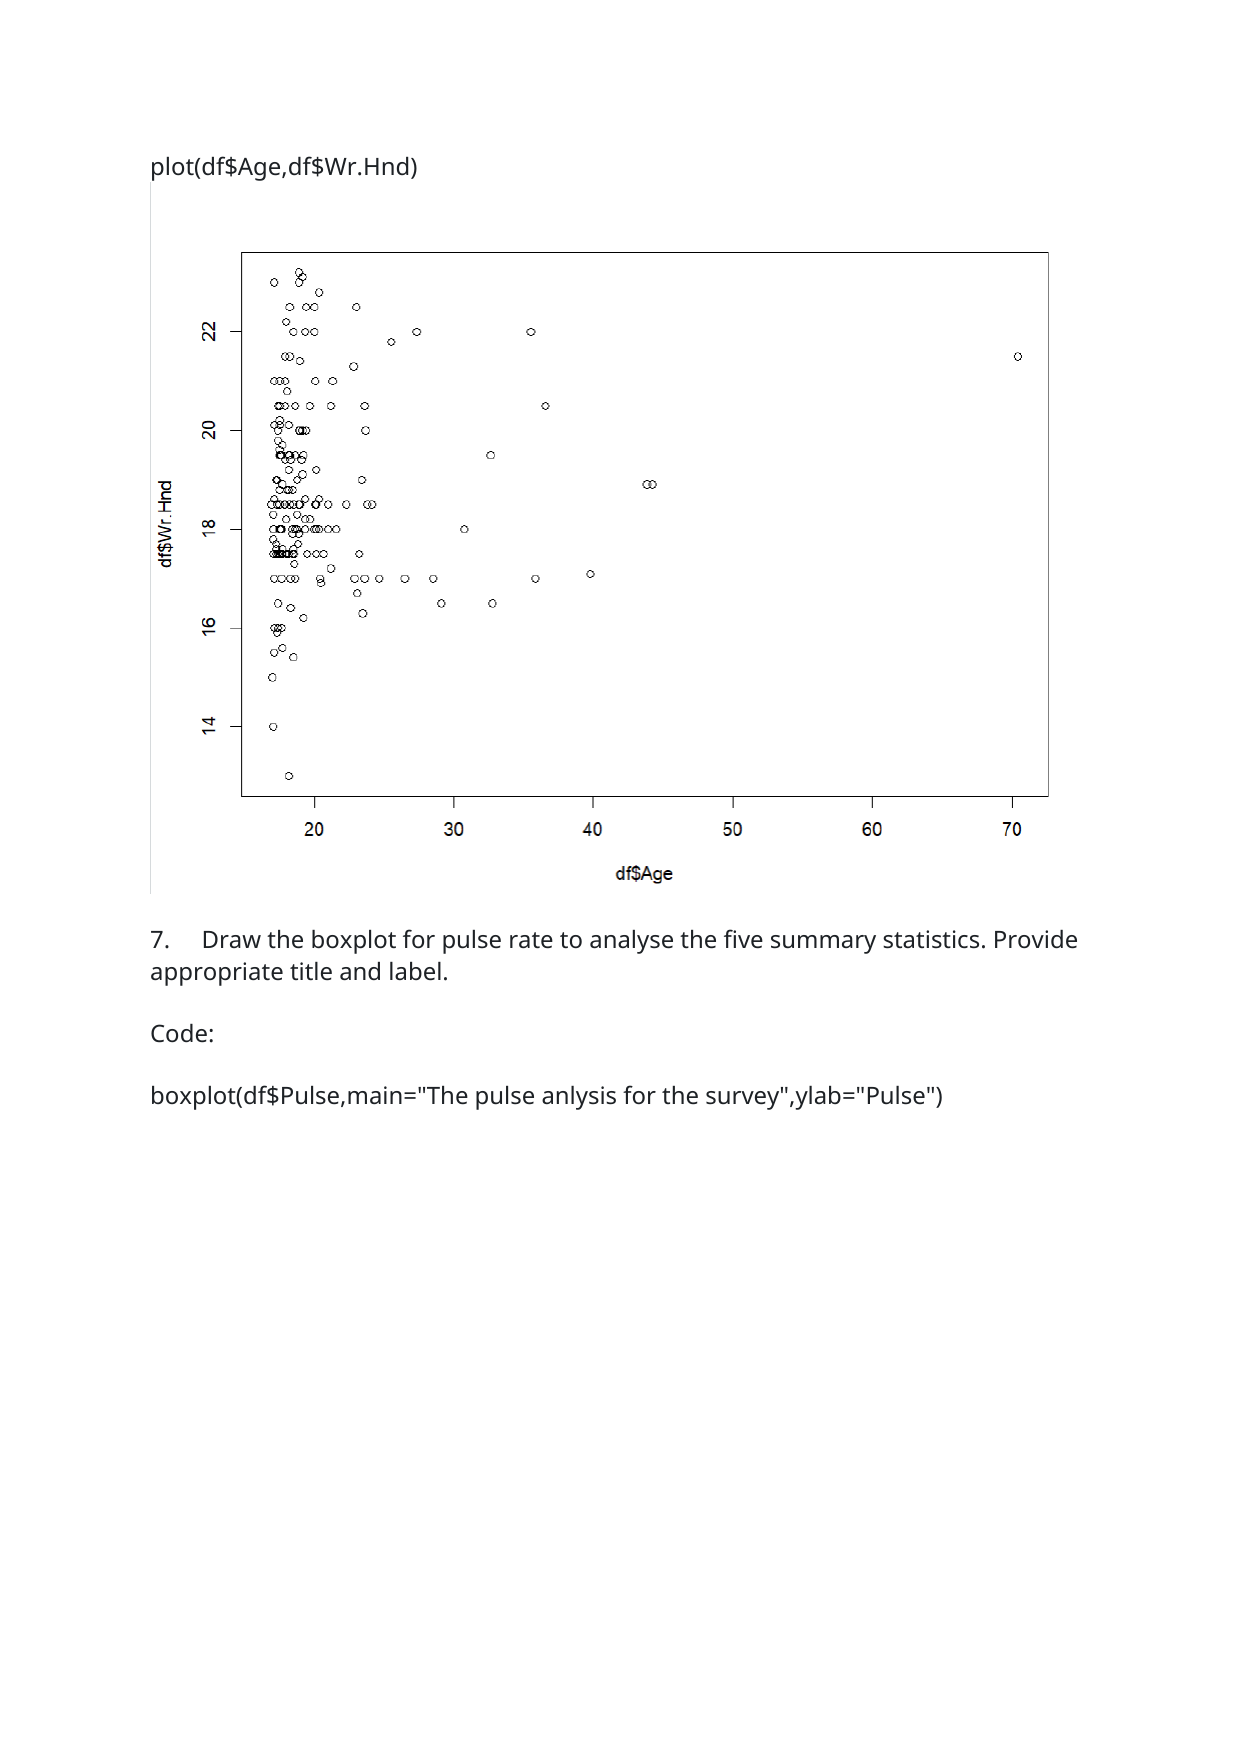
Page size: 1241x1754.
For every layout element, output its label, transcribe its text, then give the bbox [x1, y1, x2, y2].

text Code: [150, 1017, 1090, 1049]
text boxplot(df$Pulse,main="The pulse anlysis for the survey",ylab="Pulse") [150, 1078, 1090, 1111]
text plot(df$Age,df$Wr.Hnd) [150, 150, 1090, 182]
picture [150, 182, 1090, 894]
text 7. Draw the boxplot for pulse rate to analyse the five summary statistics. Provide appropriate title and label. [150, 922, 1090, 988]
